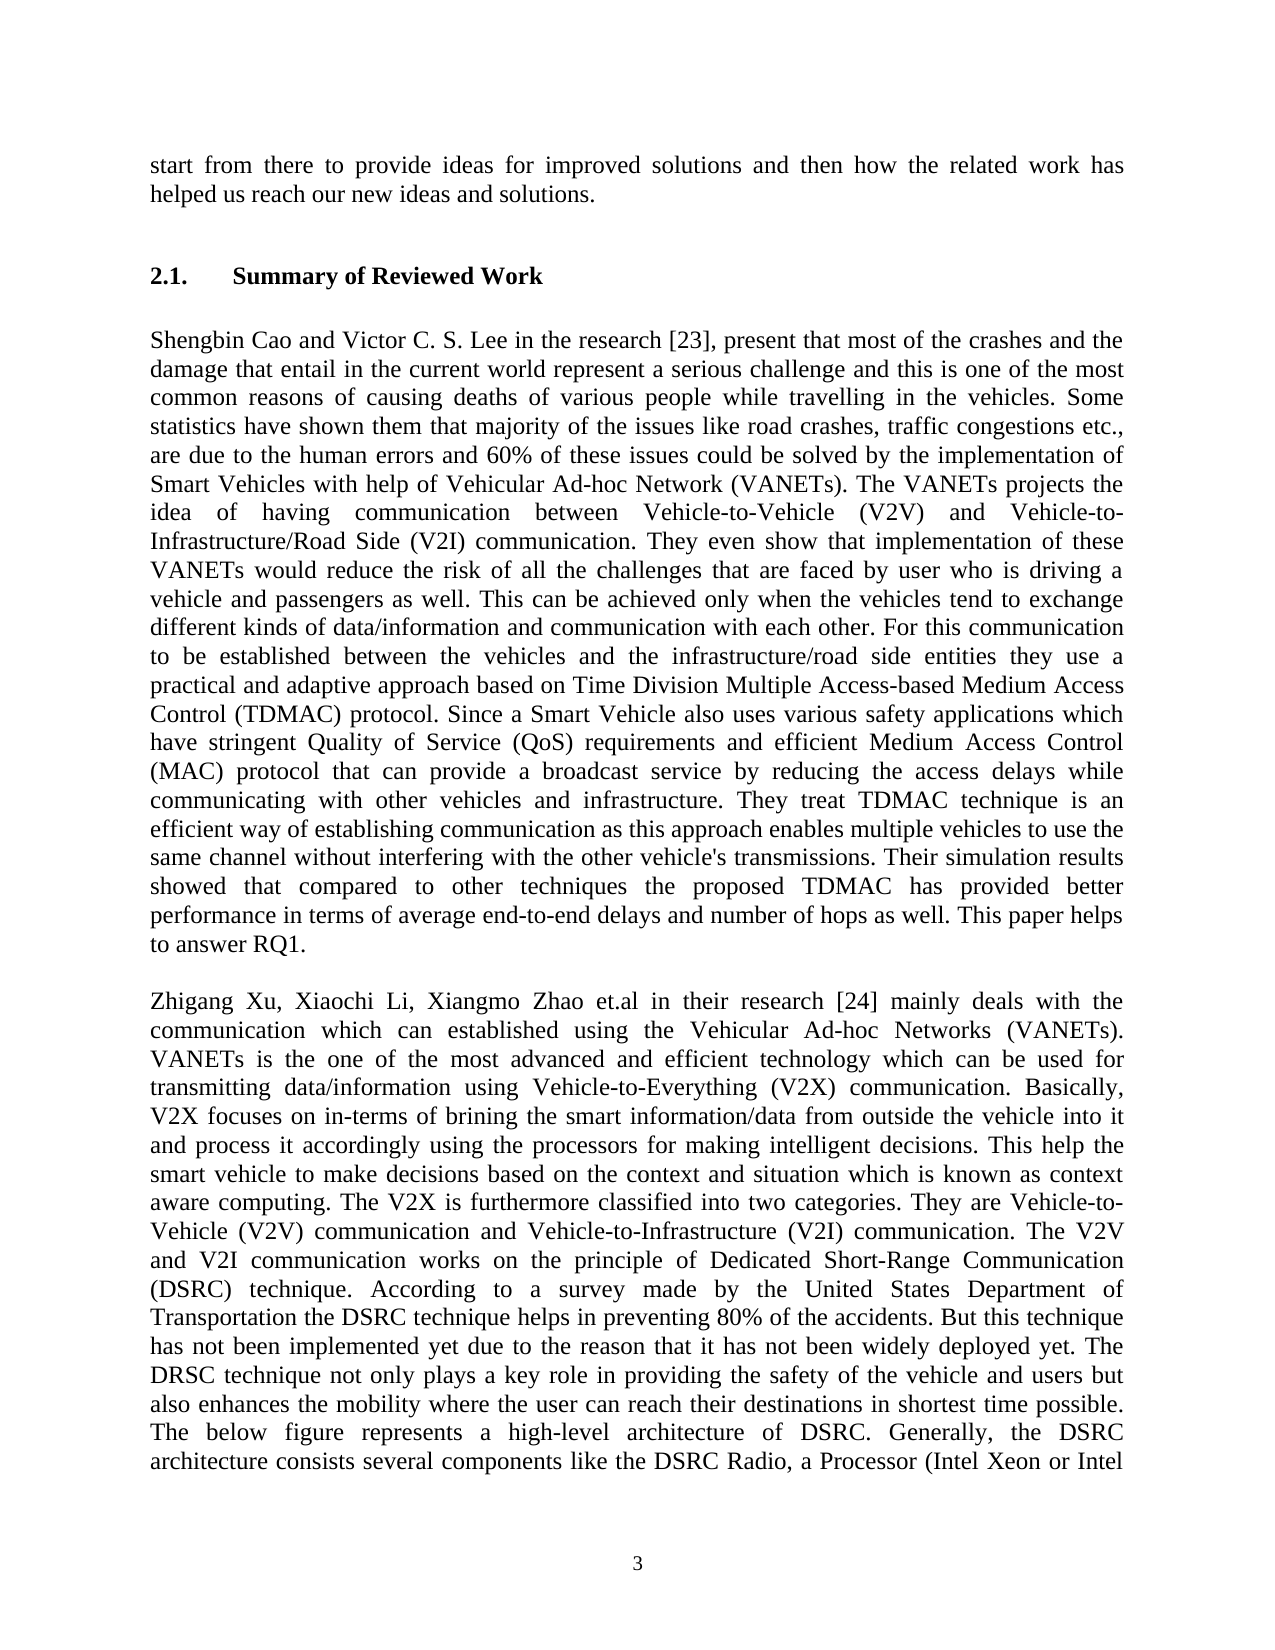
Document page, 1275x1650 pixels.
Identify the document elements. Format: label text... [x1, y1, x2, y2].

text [150, 150, 1125, 207]
subtitle Summary of Reviewed Work [150, 261, 1125, 290]
text Shengbin Cao and Victor C. S. Lee in the research [23], present that most of the crashes and the damage that entail in the current world represent a serious challenge and this is one of the most common reasons of causing deaths of various people while travelling in the vehicles. Some statistics have shown them that majority of the issues like road crashes, traffic congestions etc., are due to the human errors and 60% of these issues could be solved by the implementation of Smart Vehicles with help of Vehicular Ad-hoc Network (VANETs). The VANETs projects the idea of having communication between Vehicle-to-Vehicle (V2V) and Vehicle-to-Infrastructure/Road Side (V2I) communication. They even show that implementation of these VANETs would reduce the risk of all the challenges that are faced by user who is driving a vehicle and passengers as well. This can be achieved only when the vehicles tend to exchange different kinds of data/information and communication with each other. For this communication to be established between the vehicles and the infrastructure/road side entities they use a practical and adaptive approach based on Time Division Multiple Access-based Medium Access Control (TDMAC) protocol. Since a Smart Vehicle also uses various safety applications which have stringent Quality of Service (QoS) requirements and efficient Medium Access Control (MAC) protocol that can provide a broadcast service by reducing the access delays while communicating with other vehicles and infrastructure. They treat TDMAC technique is an efficient way of establishing communication as this approach enables multiple vehicles to use the same channel without interfering with the other vehicle's transmissions. Their simulation results showed that compared to other techniques the proposed TDMAC has provided better performance in terms of average end-to-end delays and number of hops as well. This paper helps to answer RQ1. [150, 325, 1125, 957]
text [150, 986, 1125, 1475]
